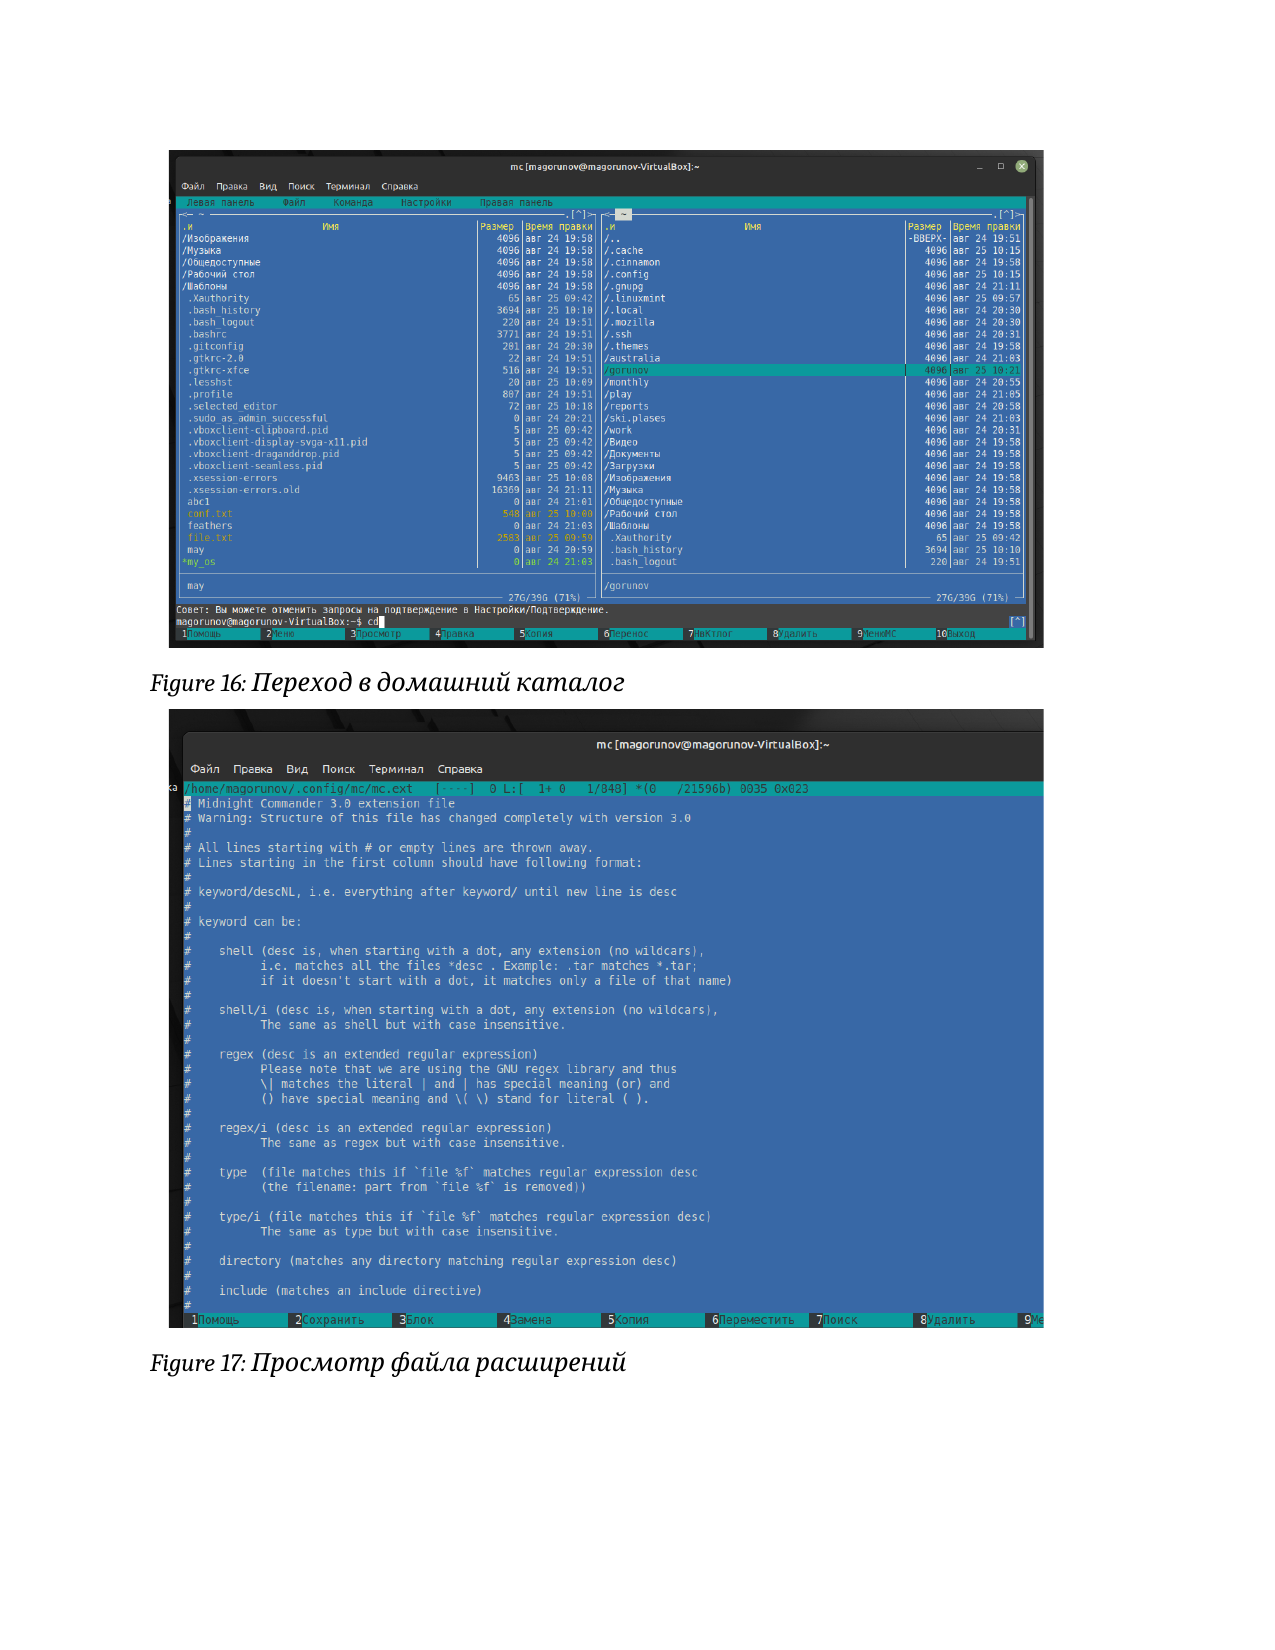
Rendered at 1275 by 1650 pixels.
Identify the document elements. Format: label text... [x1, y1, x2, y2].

picture [168, 150, 1044, 648]
text Figure 17: Просмотр файла расширений [150, 1349, 1125, 1378]
text Figure 16: Переход в домашний каталог [150, 668, 1125, 697]
picture [168, 709, 1044, 1328]
